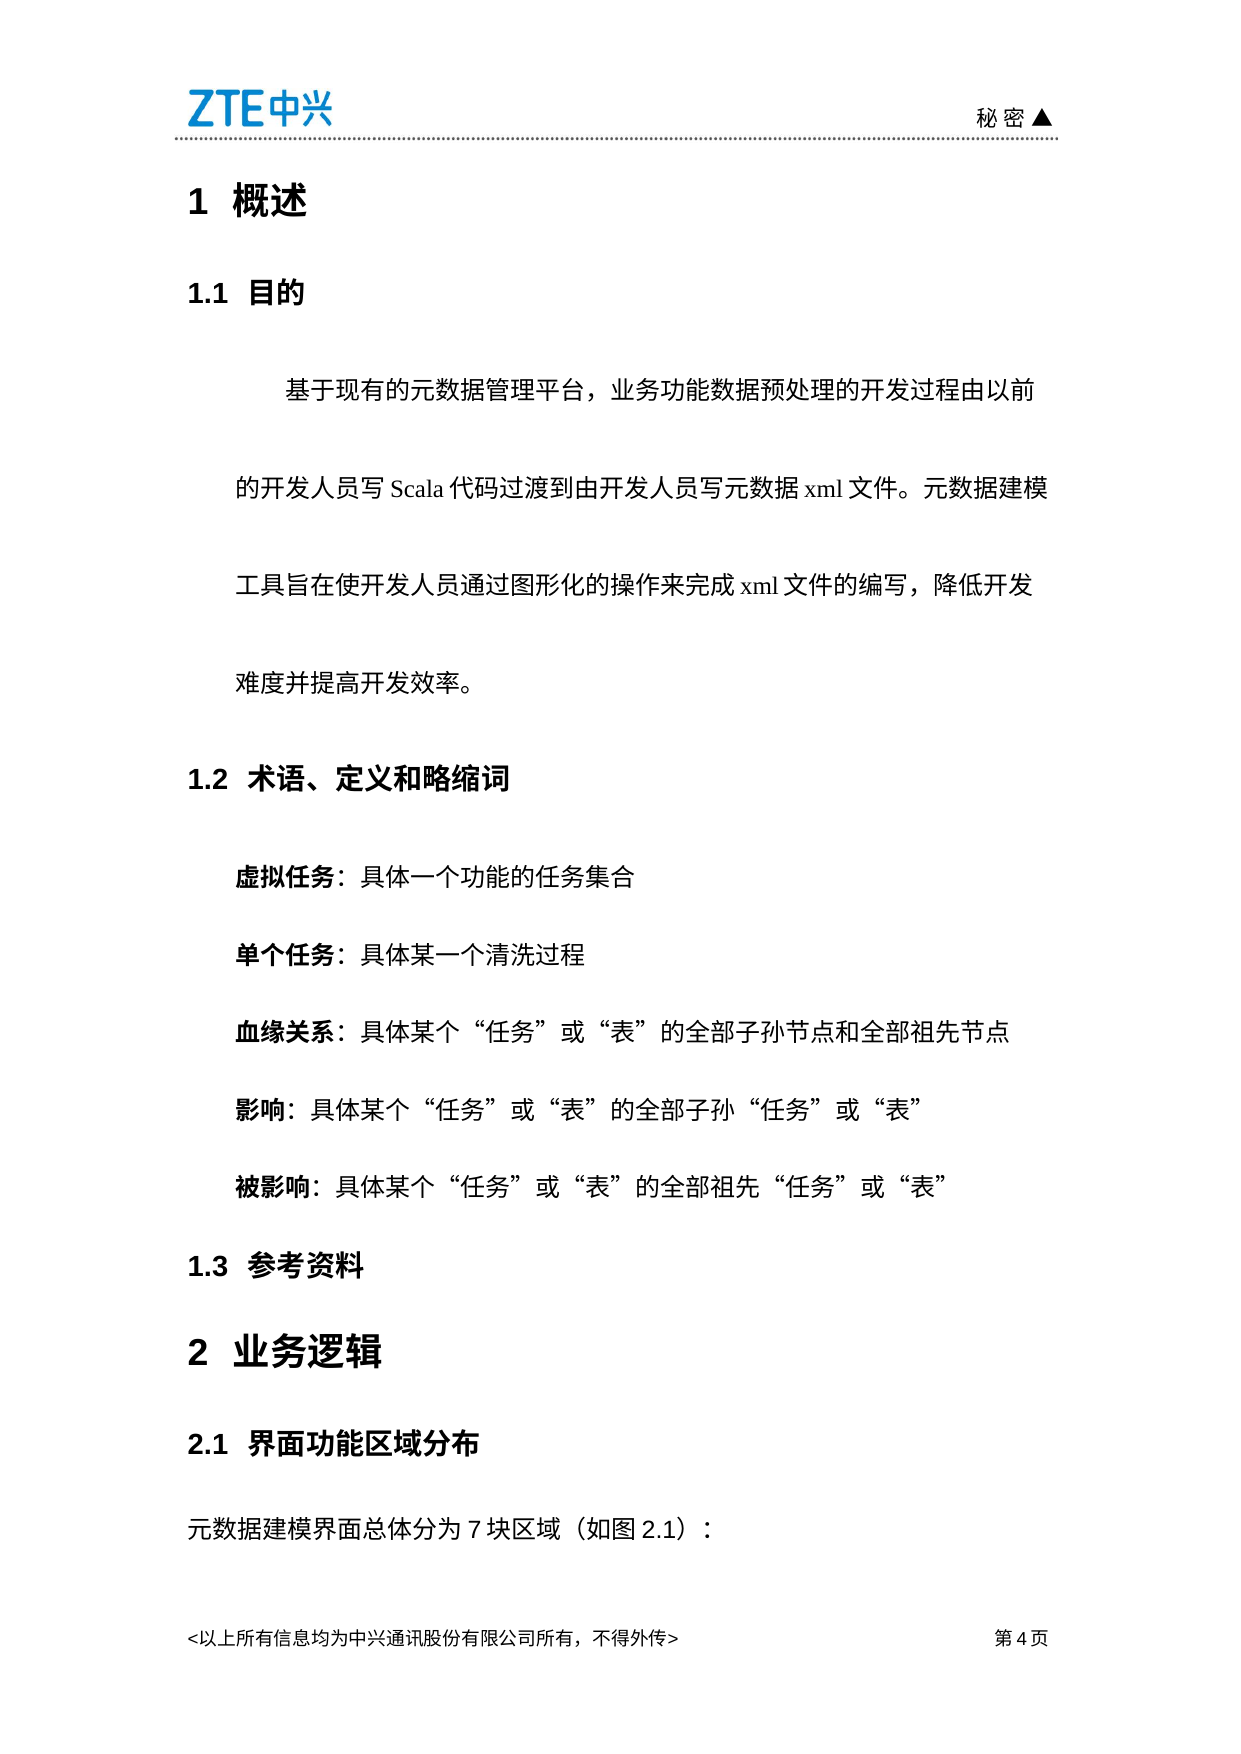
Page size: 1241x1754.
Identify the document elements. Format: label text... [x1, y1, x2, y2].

text 基于现有的元数据管理平台，业务功能数据预处理的开发过程由以前的开发人员写Scala代码过渡到由开发人员写元数据xml文件。元数据建模工具旨在使开发人员通过图形化的操作来完成xml文件的编写，降低开发难度并提高开发效率。 [235, 356, 1053, 714]
subtitle 术语、定义和略缩词 [187, 744, 1053, 809]
text 虚拟任务：具体一个功能的任务集合 [235, 843, 1053, 908]
subtitle 界面功能区域分布 [187, 1409, 1053, 1474]
picture [174, 134, 1059, 143]
picture [187, 88, 333, 127]
text 被影响：具体某个“任务”或“表”的全部祖先“任务”或“表” [235, 1153, 1053, 1218]
subtitle 业务逻辑 [187, 1317, 1053, 1382]
text 血缘关系：具体某个“任务”或“表”的全部子孙节点和全部祖先节点 [235, 998, 1053, 1063]
subtitle 参考资料 [187, 1231, 1053, 1296]
text 单个任务：具体某一个清洗过程 [235, 921, 1053, 986]
text 元数据建模界面总体分为7块区域（如图2.1）： [187, 1495, 1053, 1560]
subtitle 概述 [187, 166, 1053, 231]
subtitle 目的 [187, 258, 1053, 323]
text 影响：具体某个“任务”或“表”的全部子孙“任务”或“表” [235, 1076, 1053, 1141]
